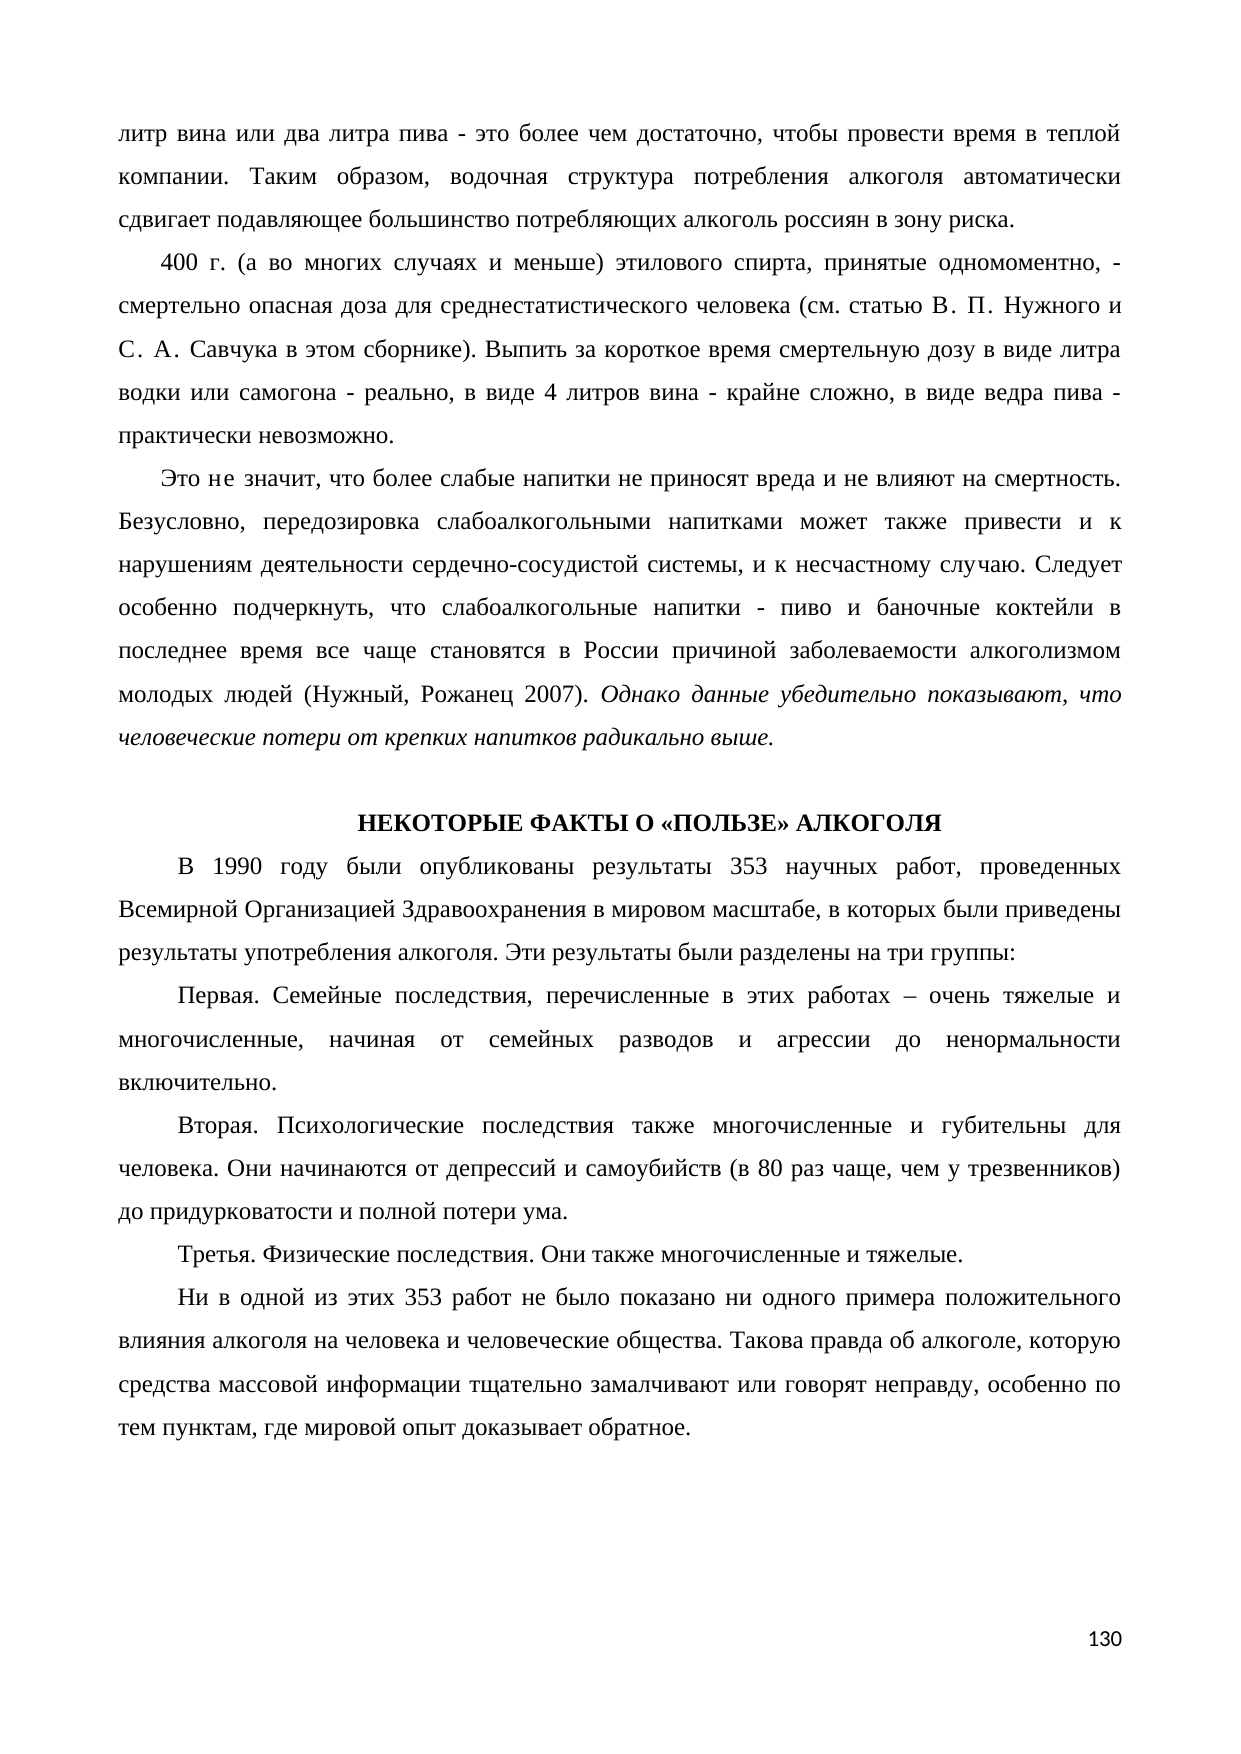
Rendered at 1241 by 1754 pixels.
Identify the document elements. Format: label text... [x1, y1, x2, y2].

text 400 г. (а во многих случаях и меньше) этилового спирта, принятые одномоментно, - смертельно опасная доза для среднестатистического человека (см. статью В. П. Нужного и С. А. Савчука в этом сборнике). Выпить за короткое время смертельную дозу в виде литра водки или самогона - реально, в виде 4 литров вина - крайне сложно, в виде ведра пива - практически невозможно. [118, 247, 1122, 449]
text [118, 118, 1122, 233]
text Это не значит, что более слабые напитки не приносят вреда и не влияют на смертность. Безусловно, передозировка слабоалкогольными напитками может также привести и к нарушениям деятельности сердечно-сосудистой системы, и к несчастному случаю. Следует особенно подчеркнуть, что слабоалкогольные напитки - пиво и баночные коктейли в последнее время все чаще становятся в России причиной заболеваемости алкоголизмом молодых людей (Нужный, Рожанец 2007). Однако данные убедительно показывают, что человеческие потери от крепких напитков радикально выше. [118, 463, 1122, 751]
text Вторая. Психологические последствия также многочисленные и губительны для человека. Они начинаются от депрессий и самоубийств (в 80 раз чаще, чем у трезвенников) до придурковатости и полной потери ума. [118, 1110, 1122, 1225]
text Первая. Семейные последствия, перечисленные в этих работах – очень тяжелые и многочисленные, начиная от семейных разводов и агрессии до ненормальности включительно. [118, 981, 1122, 1096]
text НЕКОТОРЫЕ ФАКТЫ О «ПОЛЬЗЕ» АЛКОГОЛЯ [118, 808, 1122, 837]
text Ни в одной из этих 353 работ не было показано ни одного примера положительного влияния алкоголя на человека и человеческие общества. Такова правда об алкоголе, которую средства массовой информации тщательно замалчивают или говорят неправду, особенно по тем пунктам, где мировой опыт доказывает обратное. [118, 1282, 1122, 1441]
text В 1990 году были опубликованы результаты 353 научных работ, проведенных Всемирной Организацией Здравоохранения в мировом масштабе, в которых были приведены результаты употребления алкоголя. Эти результаты были разделены на три группы: [118, 851, 1122, 966]
text Третья. Физические последствия. Они также многочисленные и тяжелые. [118, 1239, 1122, 1268]
